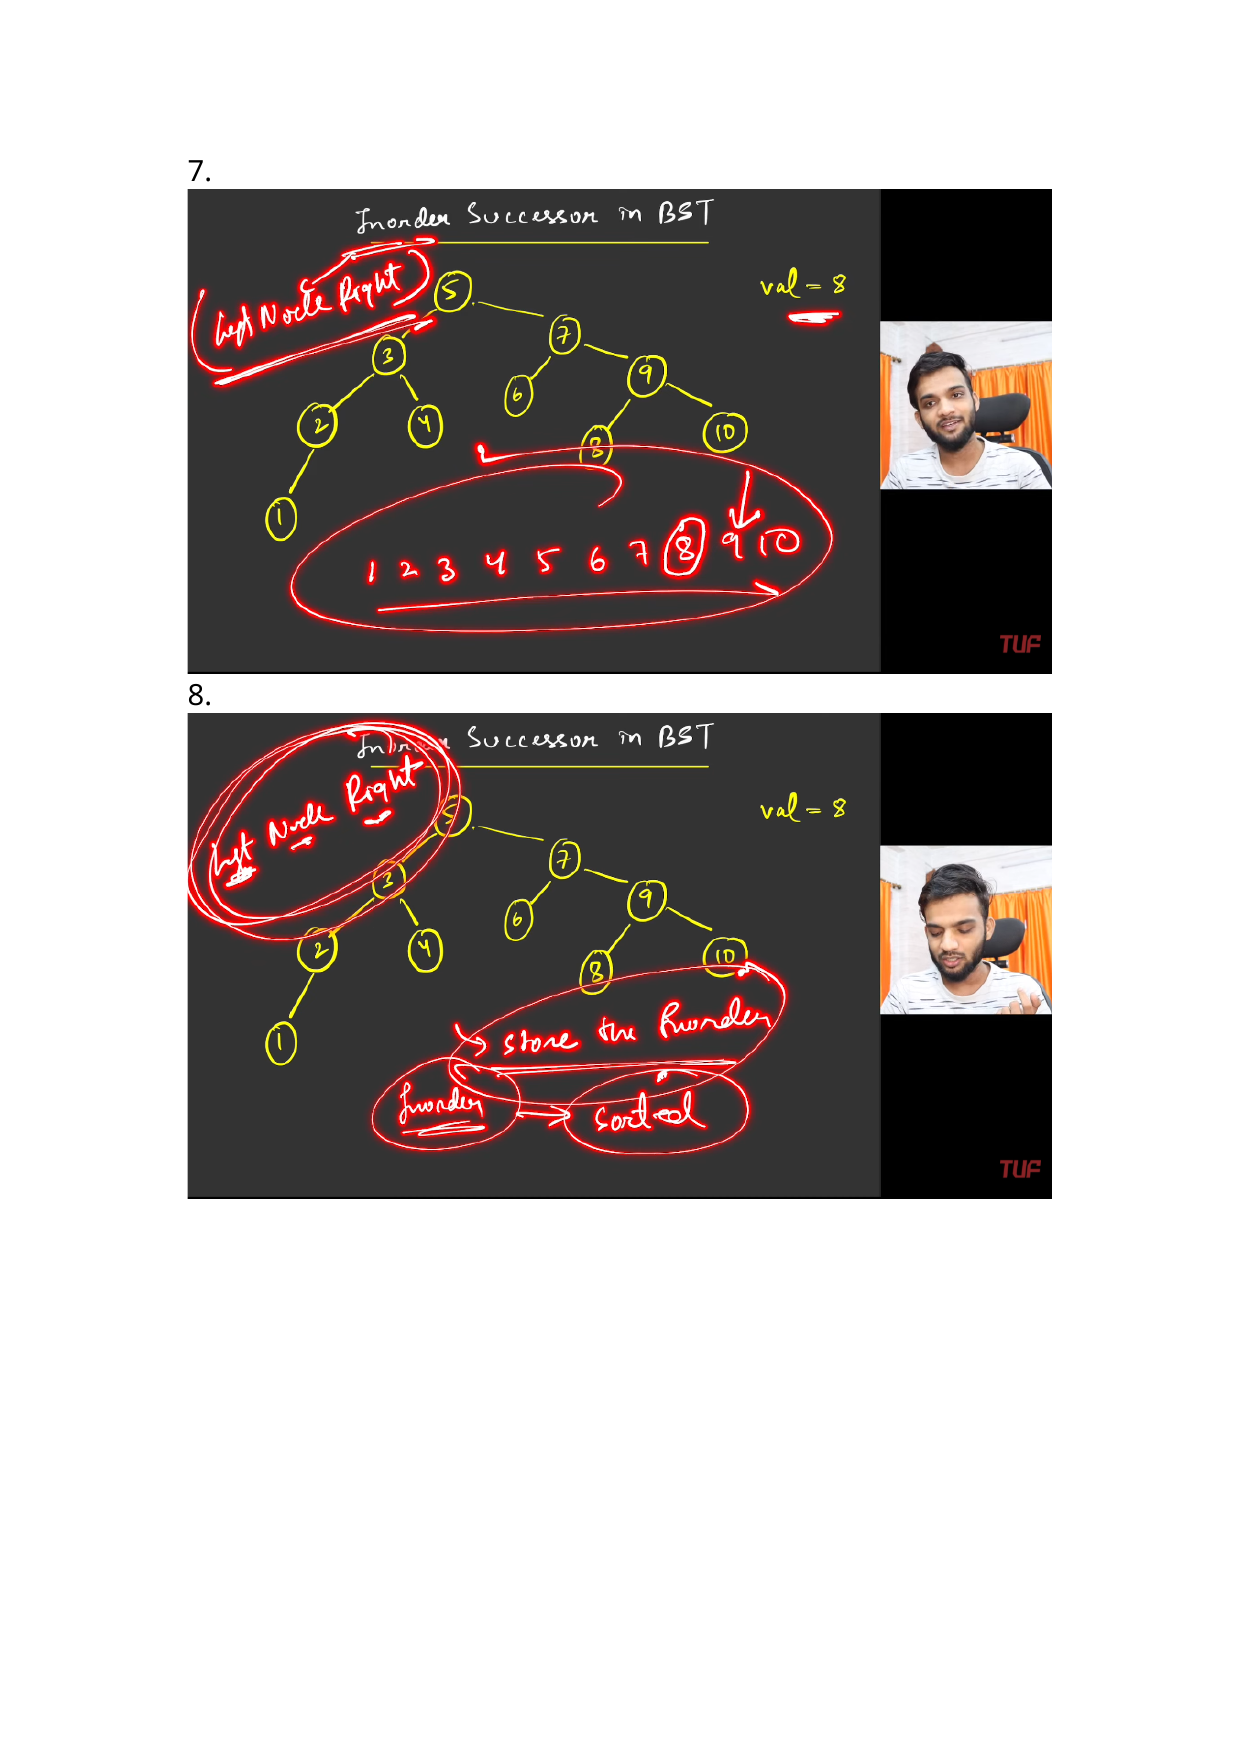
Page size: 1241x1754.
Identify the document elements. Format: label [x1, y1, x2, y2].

picture [187, 713, 1052, 1199]
picture [187, 189, 1052, 674]
